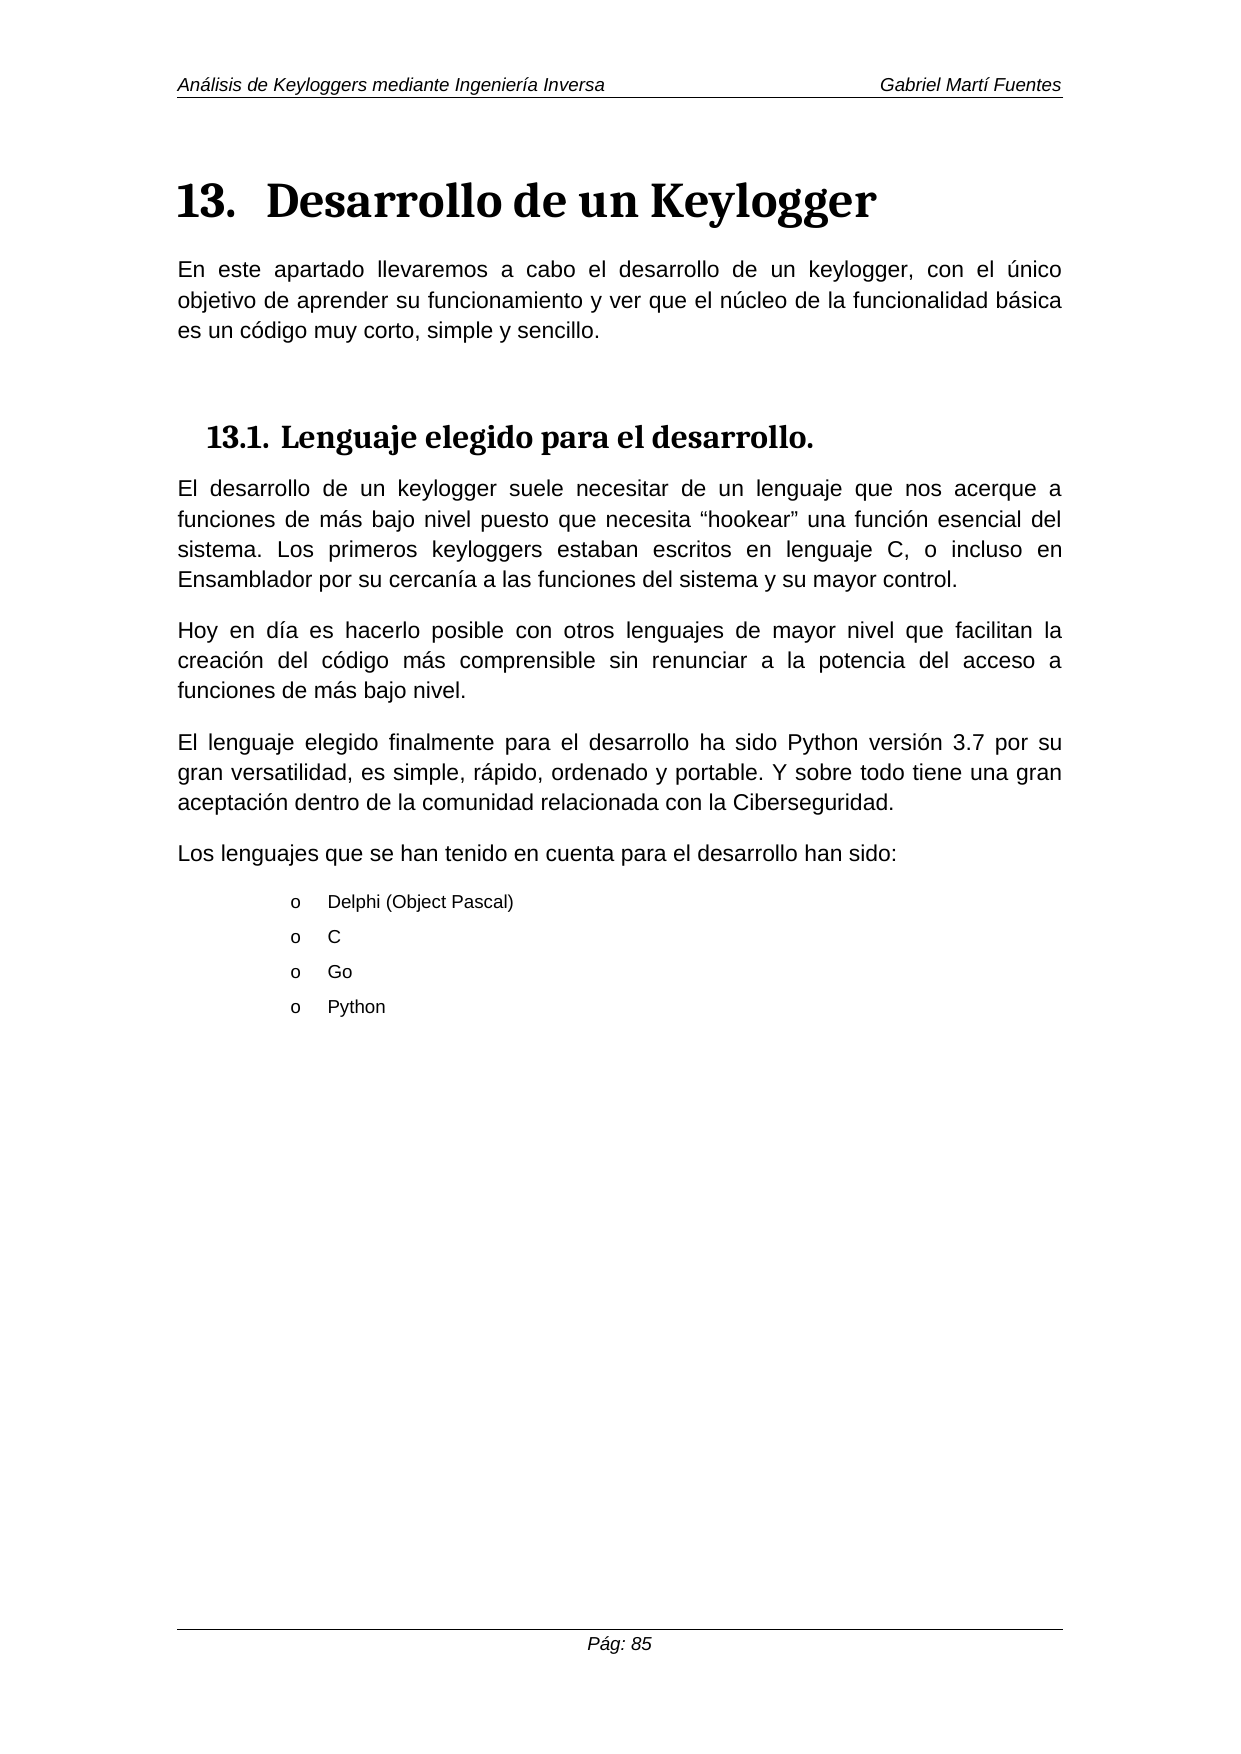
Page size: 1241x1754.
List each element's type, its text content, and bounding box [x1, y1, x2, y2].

subtitle Desarrollo de un Keylogger [177, 173, 1063, 230]
list C [290, 926, 1063, 949]
text Hoy en día es hacerlo posible con otros lenguajes de mayor nivel que facilitan la creación del código más comprensible sin renunciar a la potencia del acceso a funciones de más bajo nivel. [177, 617, 1063, 704]
text En este apartado llevaremos a cabo el desarrollo de un keylogger, con el único objetivo de aprender su funcionamiento y ver que el núcleo de la funcionalidad básica es un código muy corto, simple y sencillo. [177, 256, 1063, 343]
list Delphi (Object Pascal) [290, 891, 1063, 914]
subtitle Lenguaje elegido para el desarrollo. [207, 419, 1063, 457]
list Python [290, 995, 1063, 1019]
list Go [290, 961, 1063, 984]
text El desarrollo de un keylogger suele necesitar de un lenguaje que nos acerque a funciones de más bajo nivel puesto que necesita “hookear” una función esencial del sistema. Los primeros keyloggers estaban escritos en lenguaje C, o incluso en Ensamblador por su cercanía a las funciones del sistema y su mayor control. [177, 475, 1063, 592]
text Los lenguajes que se han tenido en cuenta para el desarrollo han sido: [177, 840, 1063, 866]
text El lenguaje elegido finalmente para el desarrollo ha sido Python versión 3.7 por su gran versatilidad, es simple, rápido, ordenado y portable. Y sobre todo tiene una gran aceptación dentro de la comunidad relacionada con la Ciberseguridad. [177, 728, 1063, 815]
